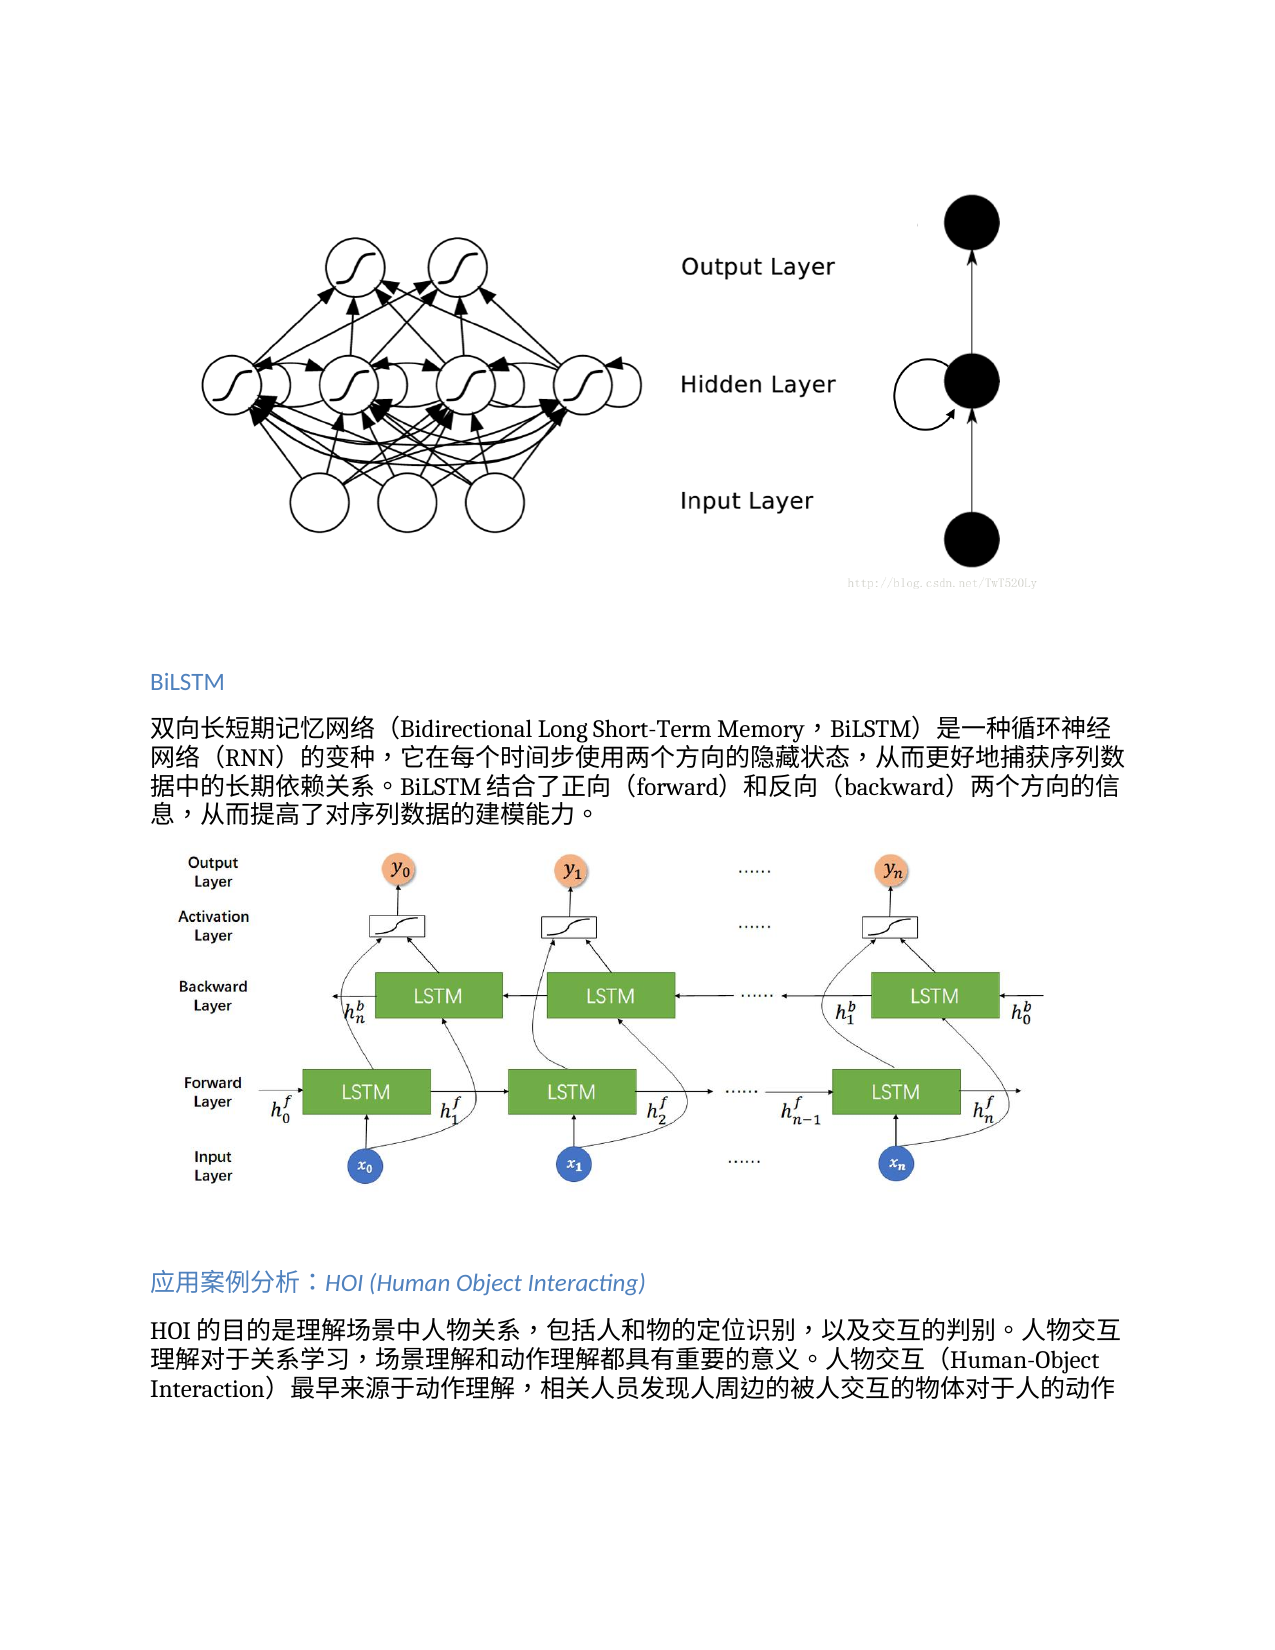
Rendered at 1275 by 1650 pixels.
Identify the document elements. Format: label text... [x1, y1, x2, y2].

picture [168, 848, 1044, 1194]
picture [168, 150, 1044, 596]
text 双向长短期记忆网络（Bidirectional Long Short-Term Memory，BiLSTM）是一种循环神经网络（RNN）的变种，它在每个时间步使用两个方向的隐藏状态，从而更好地捕获序列数据中的长期依赖关系。BiLSTM结合了正向（forward）和反向（backward）两个方向的信息，从而提高了对序列数据的建模能力。 [150, 715, 1125, 830]
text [150, 1317, 1125, 1403]
subtitle 应用案例分析：HOI (Human Object Interacting) [150, 1264, 1125, 1298]
subtitle BiLSTM [150, 666, 1125, 696]
